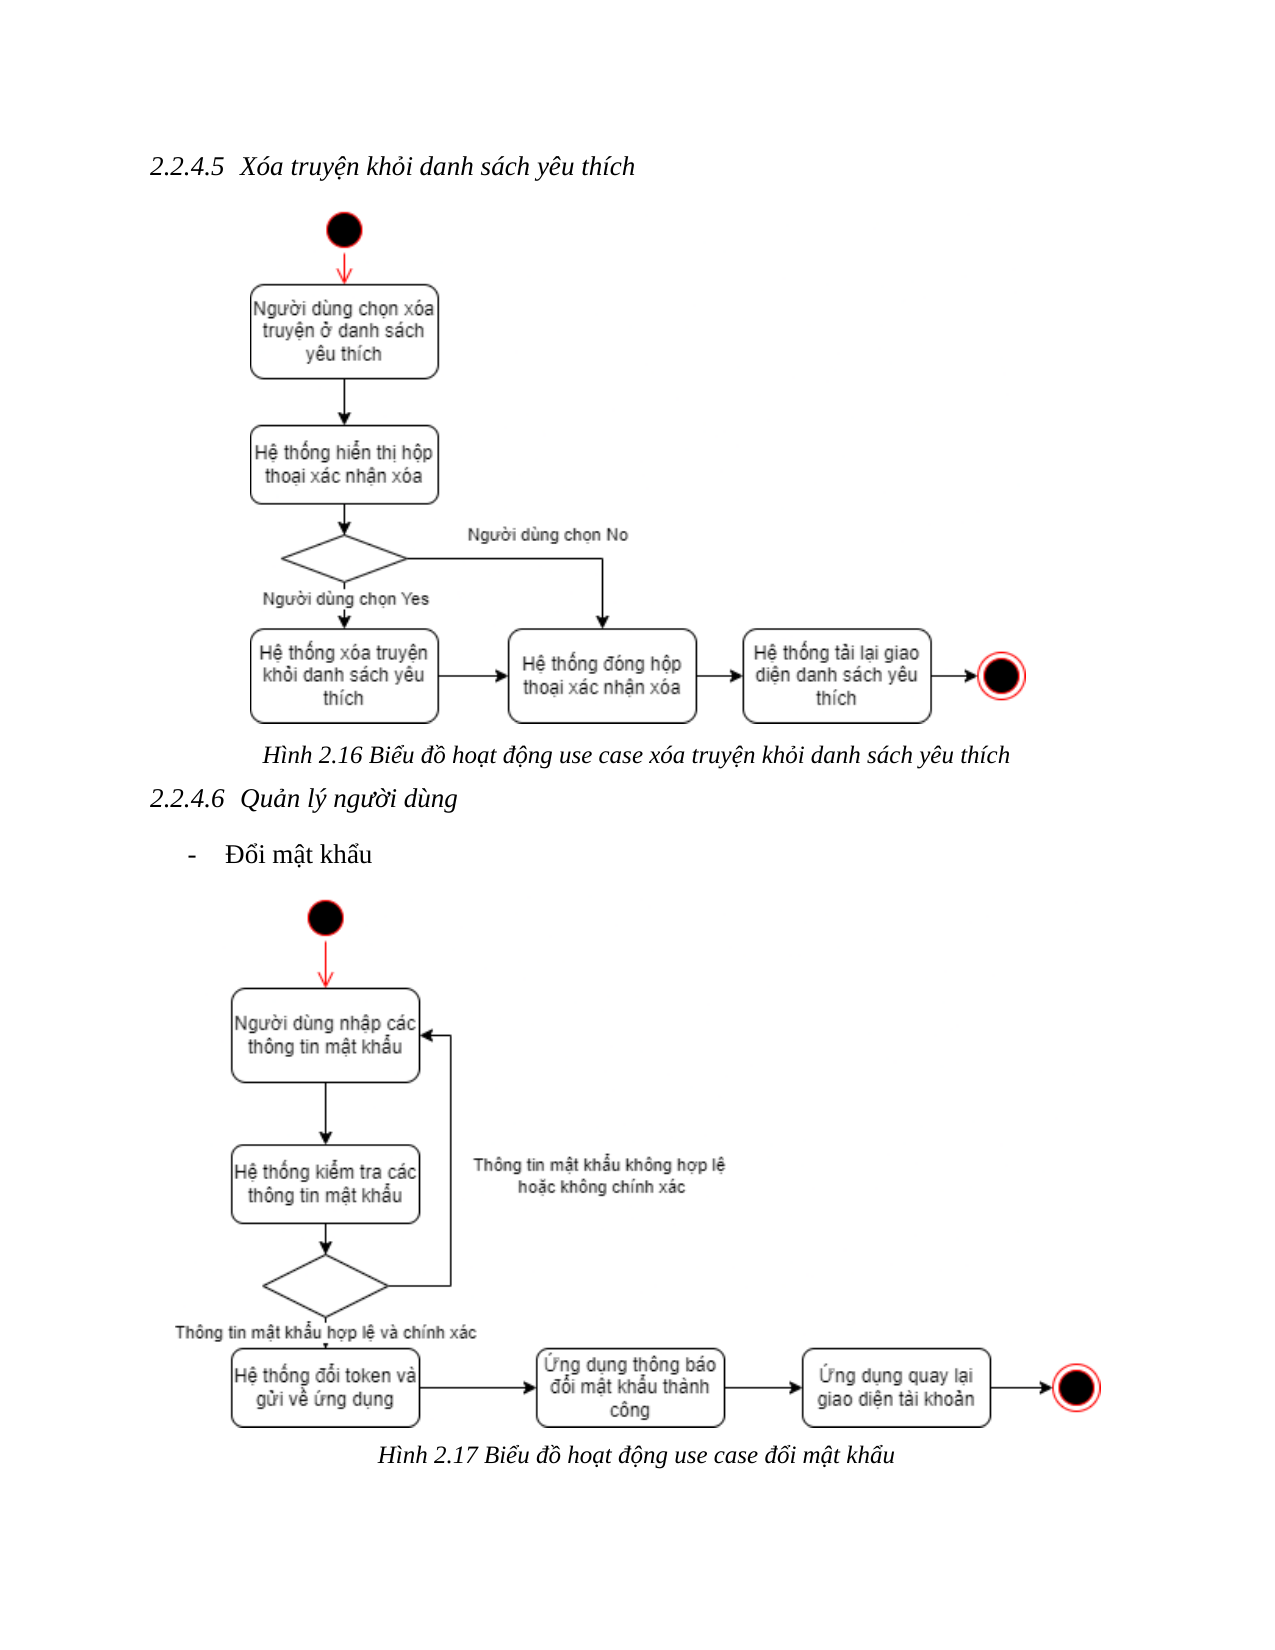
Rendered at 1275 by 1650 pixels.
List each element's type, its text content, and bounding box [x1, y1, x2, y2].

subtitle Quản lý người dùng [150, 782, 1125, 813]
text Hình 2.16 Biểu đồ hoạt động use case xóa truyện khỏi danh sách yêu thích [150, 741, 1125, 769]
list Đổi mật khẩu [187, 838, 1125, 869]
picture [175, 894, 1101, 1428]
picture [250, 206, 1026, 724]
text Hình 2.17 Biểu đồ hoạt động use case đổi mật khẩu [150, 1440, 1125, 1469]
subtitle Xóa truyện khỏi danh sách yêu thích [150, 150, 1125, 181]
